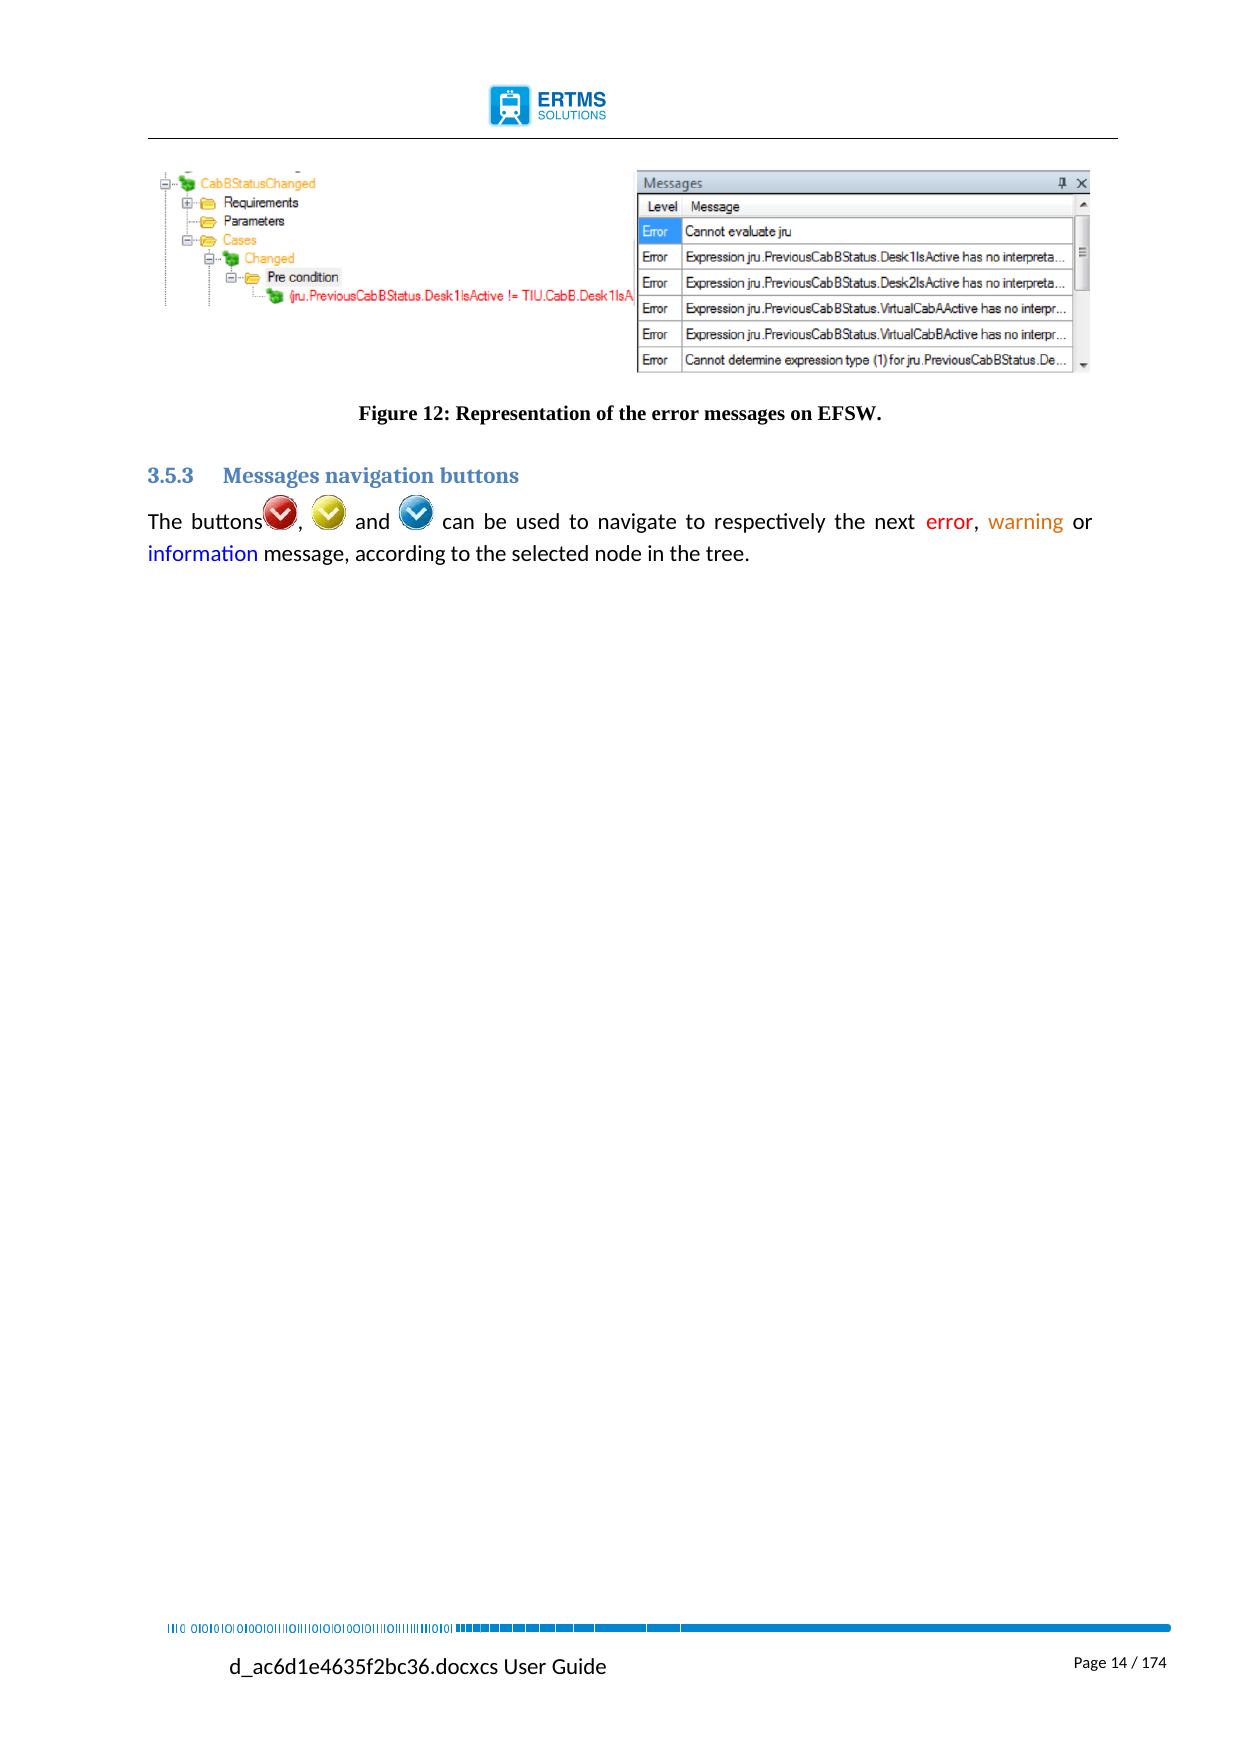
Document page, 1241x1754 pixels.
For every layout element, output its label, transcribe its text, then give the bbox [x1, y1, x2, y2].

picture [311, 495, 347, 530]
text Figure 12: Representation of the error messages on EFSW. [148, 401, 1093, 425]
subtitle Messages navigation buttons [148, 462, 1093, 489]
text The buttons, and can be used to navigate to respectively the next error, warning or information message, according to the selected node in the tree. [148, 495, 1093, 567]
picture [167, 1624, 1171, 1633]
picture [477, 73, 617, 138]
picture [262, 495, 298, 530]
picture [398, 495, 434, 530]
